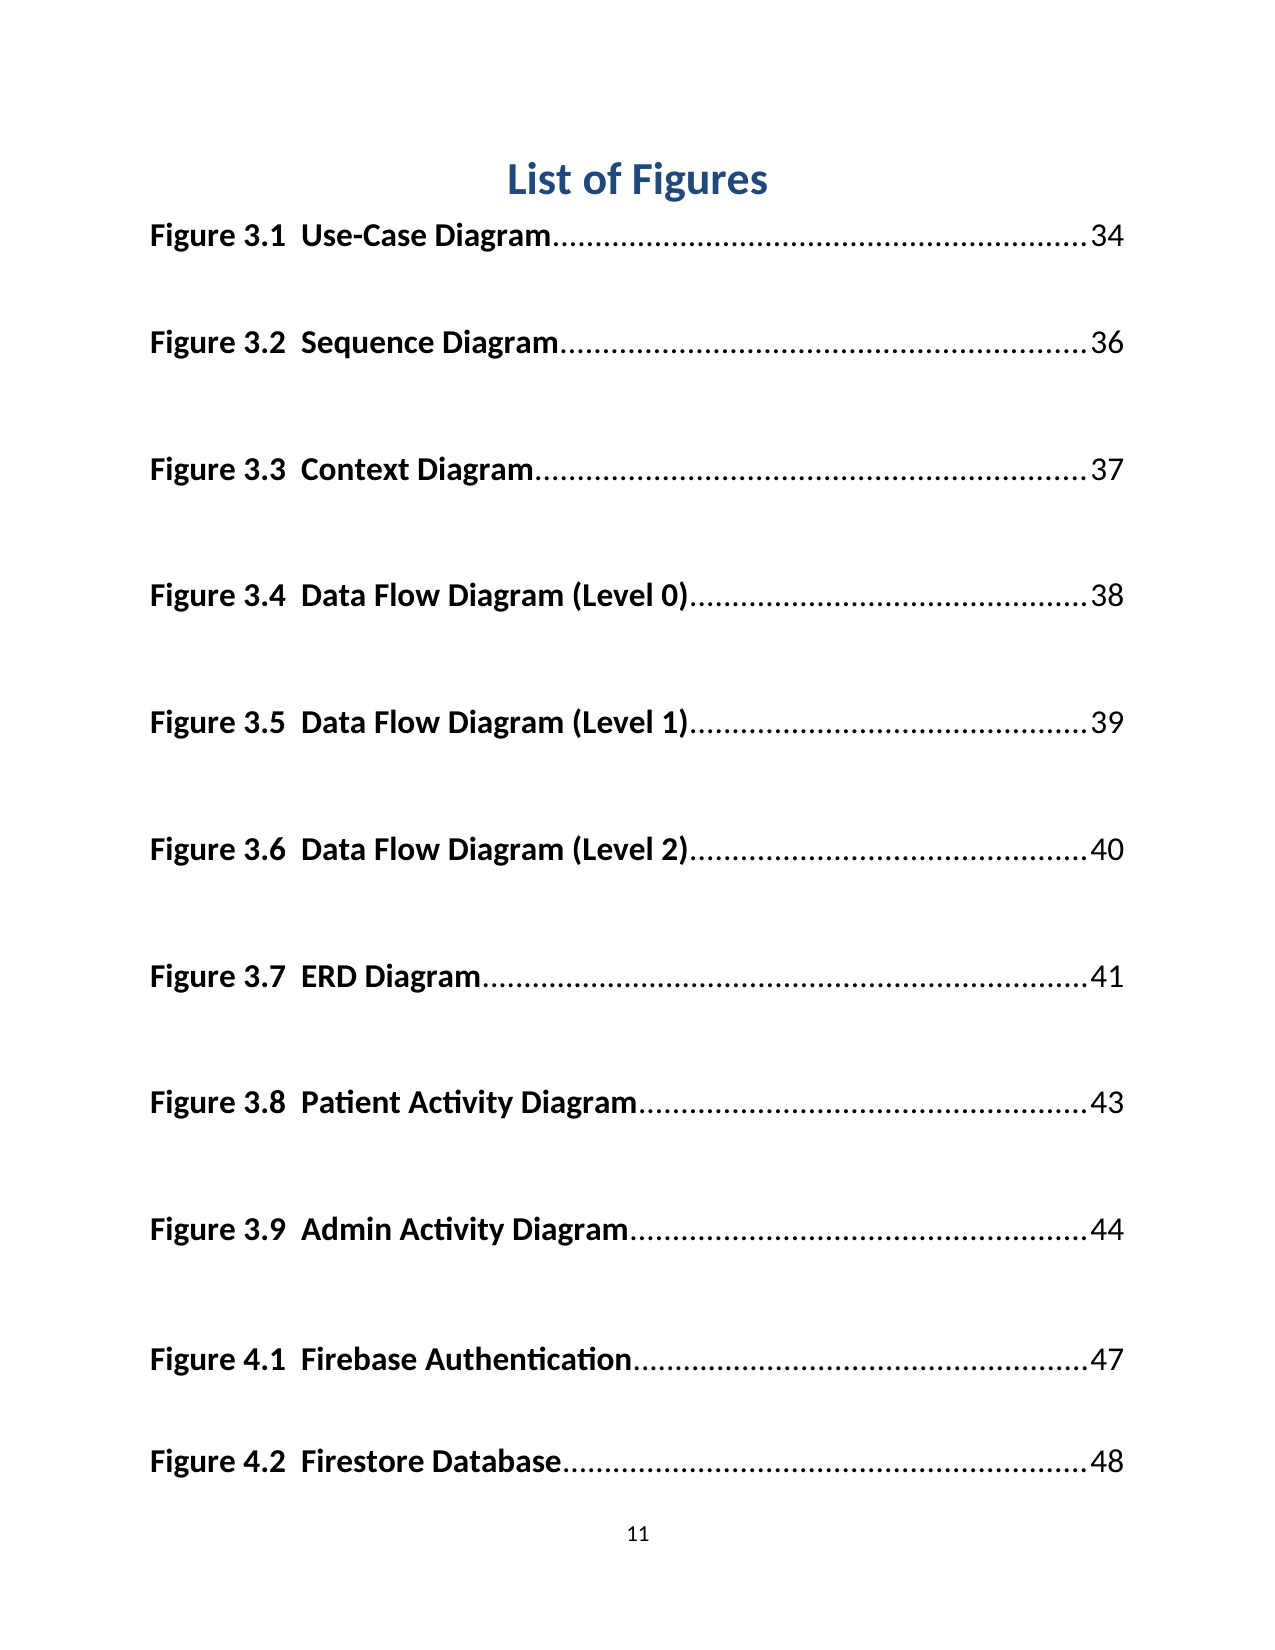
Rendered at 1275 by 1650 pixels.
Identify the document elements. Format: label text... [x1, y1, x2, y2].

text Figure 3.5 Data Flow Diagram (Level 1) 39 [150, 701, 1125, 742]
text Figure 3.8 Patient Activity Diagram 43 [150, 1081, 1125, 1122]
text List of Figures [150, 150, 1125, 206]
text Figure 4.2 Firestore Database 48 [150, 1440, 1125, 1480]
text Figure 3.1 Use-Case Diagram 34 [150, 214, 1125, 255]
text Figure 3.4 Data Flow Diagram (Level 0) 38 [150, 574, 1125, 615]
text Figure 4.1 Firebase Authentication 47 [150, 1338, 1125, 1379]
text Figure 3.3 Context Diagram 37 [150, 447, 1125, 488]
text Figure 3.2 Sequence Diagram 36 [150, 321, 1125, 361]
text Figure 3.6 Data Flow Diagram (Level 2) 40 [150, 828, 1125, 868]
text Figure 3.9 Admin Activity Diagram 44 [150, 1208, 1125, 1249]
text Figure 3.7 ERD Diagram 41 [150, 954, 1125, 995]
